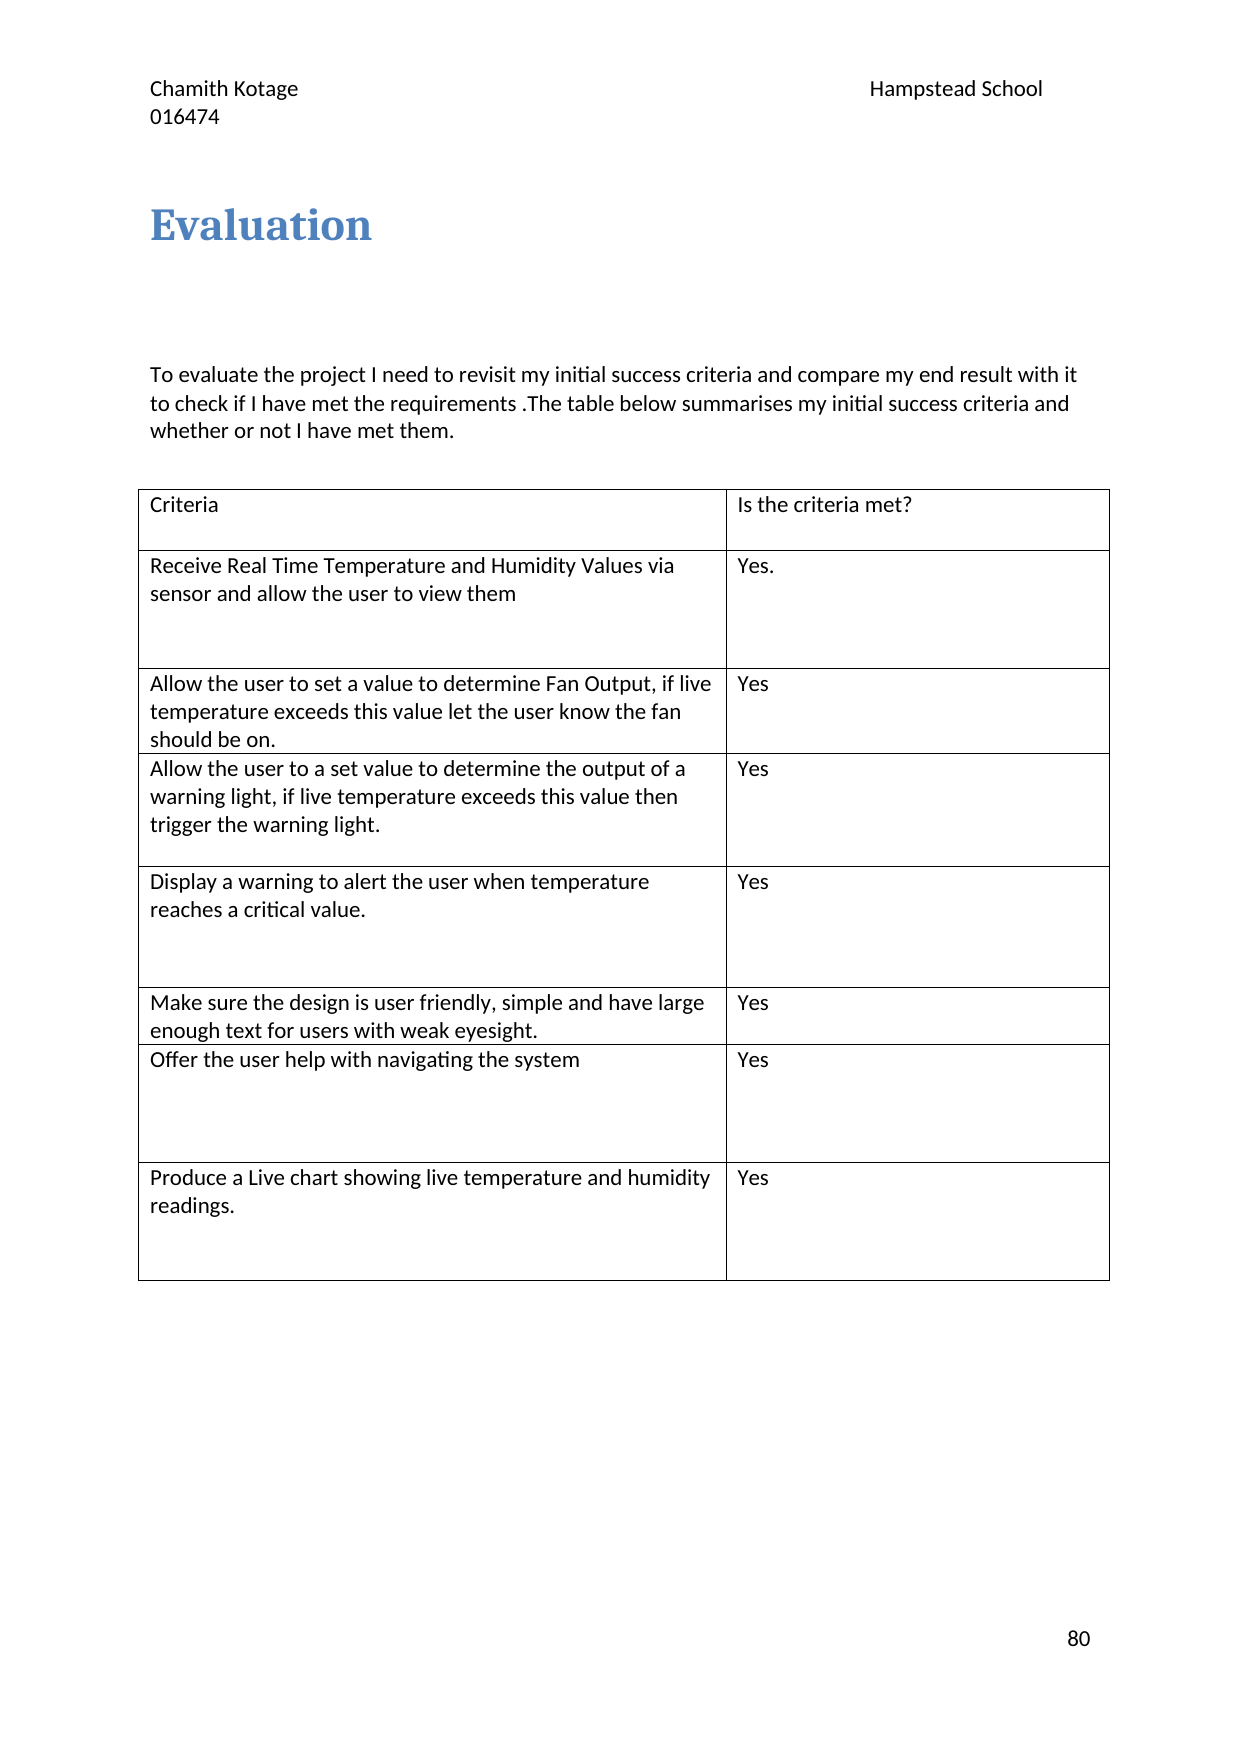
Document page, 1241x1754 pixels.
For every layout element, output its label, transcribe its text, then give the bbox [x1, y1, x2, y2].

table_header Criteria [139, 490, 726, 550]
table_cell Yes [727, 988, 1109, 1044]
table_cell Yes [727, 669, 1109, 753]
table_cell Yes [727, 1163, 1109, 1280]
table_cell Yes [727, 867, 1109, 987]
table_cell Make sure the design is user friendly, simple and have large enough text for users with weak eyesight. [139, 988, 726, 1044]
table_cell Allow the user to set a value to determine Fan Output, if live temperature exceeds this value let the user know the fan should be on. [139, 669, 726, 753]
table_cell Allow the user to a set value to determine the output of a warning light, if live temperature exceeds this value then trigger the warning light. [139, 754, 726, 866]
table_cell Produce a Live chart showing live temperature and humidity readings. [139, 1163, 726, 1280]
table_cell Yes. [727, 551, 1109, 668]
table_cell Yes [727, 1045, 1109, 1162]
table_cell Receive Real Time Temperature and Humidity Values via sensor and allow the user to view them [139, 551, 726, 668]
table_cell Yes [727, 754, 1109, 866]
table_cell Display a warning to alert the user when temperature reaches a critical value. [139, 867, 726, 987]
table_cell Offer the user help with navigating the system [139, 1045, 726, 1162]
text To evaluate the project I need to revisit my initial success criteria and compare my end result with it to check if I have met the requirements .The table below summarises my initial success criteria and whether or not I have met them. [150, 361, 1090, 445]
table_header Is the criteria met? [727, 490, 1109, 550]
subtitle Evaluation [150, 199, 1090, 252]
